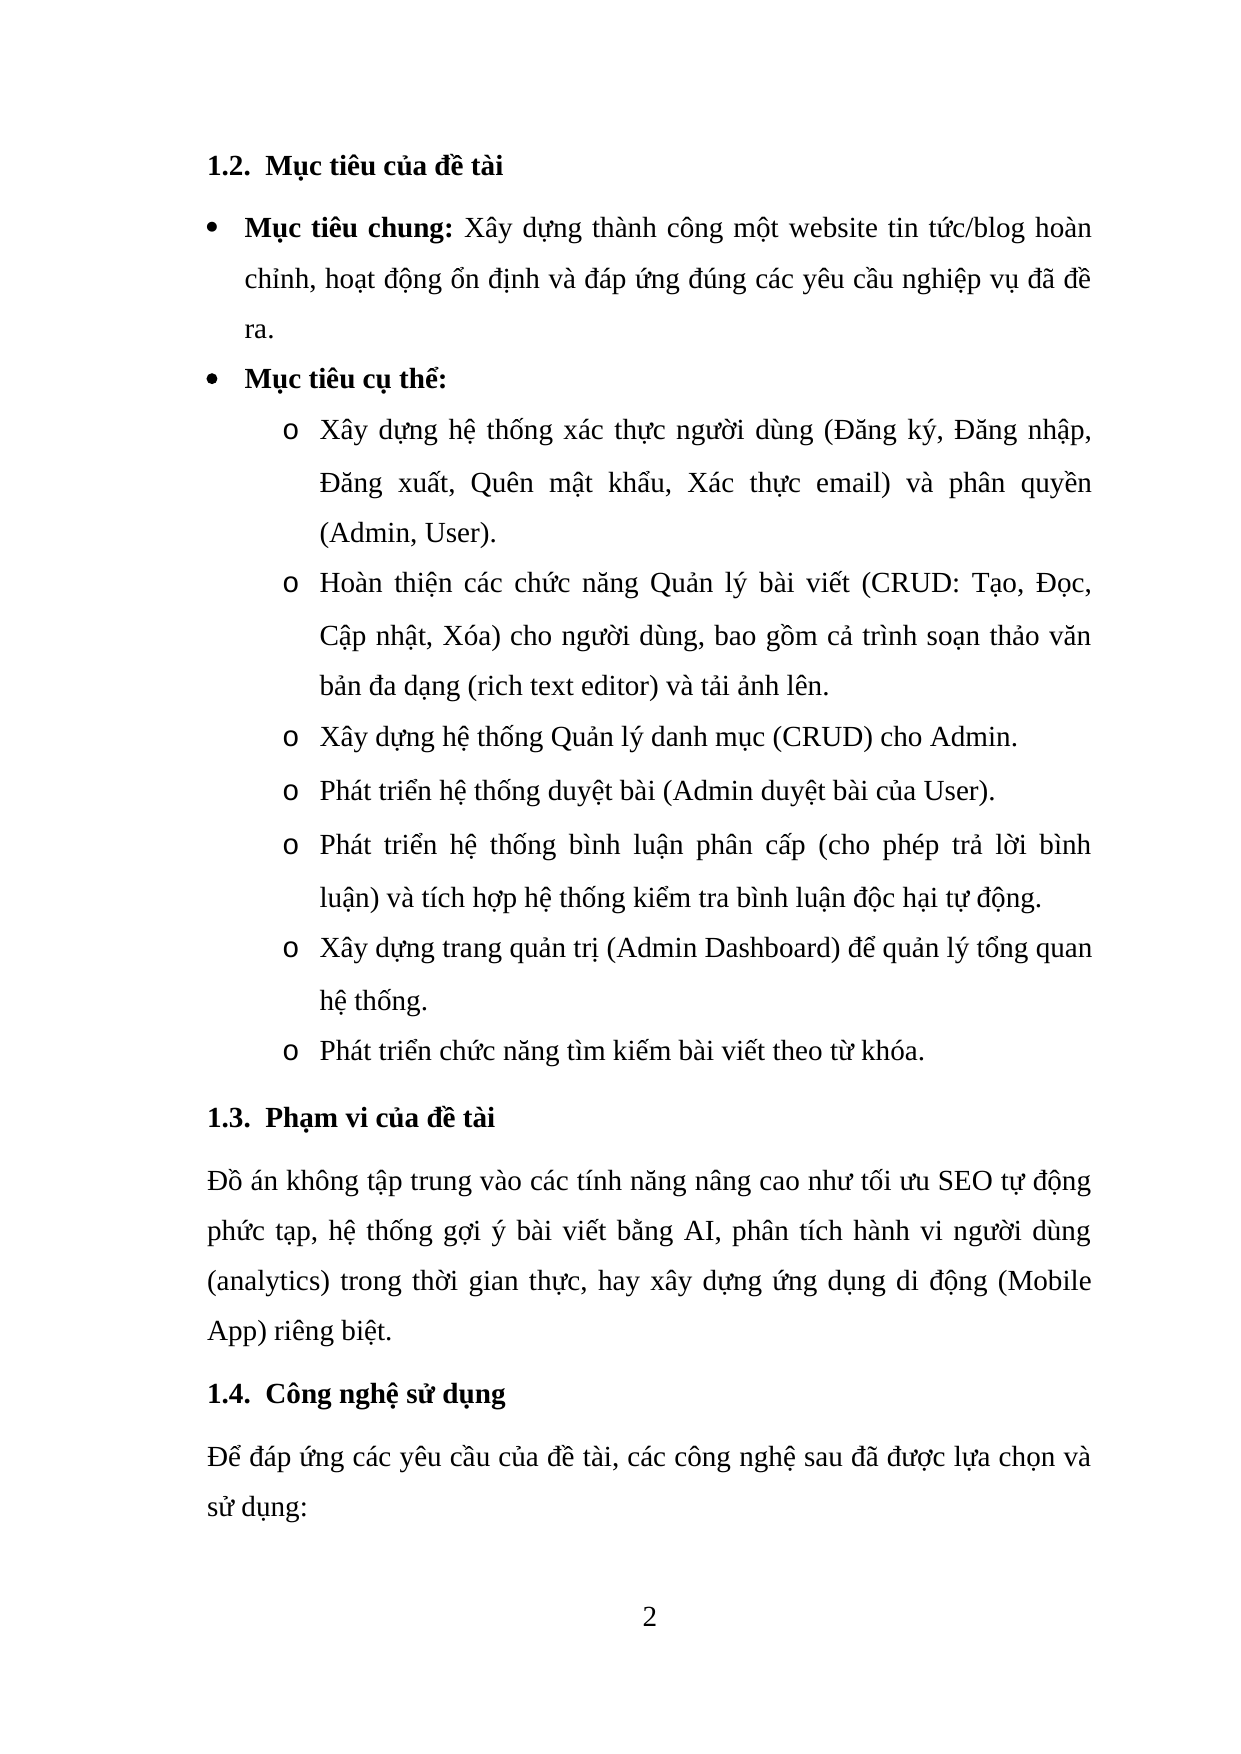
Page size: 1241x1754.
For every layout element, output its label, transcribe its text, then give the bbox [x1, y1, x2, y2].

list Mục tiêu chung: Xây dựng thành công một website tin tức/blog hoàn chỉnh, hoạt động ổn định và đáp ứng đúng các yêu cầu nghiệp vụ đã đề ra. [207, 211, 1092, 345]
text Để đáp ứng các yêu cầu của đề tài, các công nghệ sau đã được lựa chọn và sử dụng: [207, 1439, 1092, 1523]
list Xây dựng trang quản trị (Admin Dashboard) để quản lý tổng quan hệ thống. [282, 930, 1092, 1016]
subtitle Mục tiêu của đề tài [207, 148, 1092, 181]
subtitle Phạm vi của đề tài [207, 1100, 1092, 1133]
list Hoàn thiện các chức năng Quản lý bài viết (CRUD: Tạo, Đọc, Cập nhật, Xóa) cho người dùng, bao gồm cả trình soạn thảo văn bản đa dạng (rich text editor) và tải ảnh lên. [282, 565, 1092, 702]
list Xây dựng hệ thống xác thực người dùng (Đăng ký, Đăng nhập, Đăng xuất, Quên mật khẩu, Xác thực email) và phân quyền (Admin, User). [282, 412, 1092, 549]
list Xây dựng hệ thống Quản lý danh mục (CRUD) cho Admin. [282, 719, 1092, 755]
list Phát triển hệ thống duyệt bài (Admin duyệt bài của User). [282, 773, 1092, 809]
list Phát triển hệ thống bình luận phân cấp (cho phép trả lời bình luận) và tích hợp hệ thống kiểm tra bình luận độc hại tự động. [282, 827, 1092, 913]
list Mục tiêu cụ thể: [207, 362, 1092, 395]
subtitle Công nghệ sử dụng [207, 1376, 1092, 1410]
list Phát triển chức năng tìm kiếm bài viết theo từ khóa. [282, 1033, 1092, 1069]
text Đồ án không tập trung vào các tính năng nâng cao như tối ưu SEO tự động phức tạp, hệ thống gợi ý bài viết bằng AI, phân tích hành vi người dùng (analytics) trong thời gian thực, hay xây dựng ứng dụng di động (Mobile App) riêng biệt. [207, 1163, 1092, 1347]
